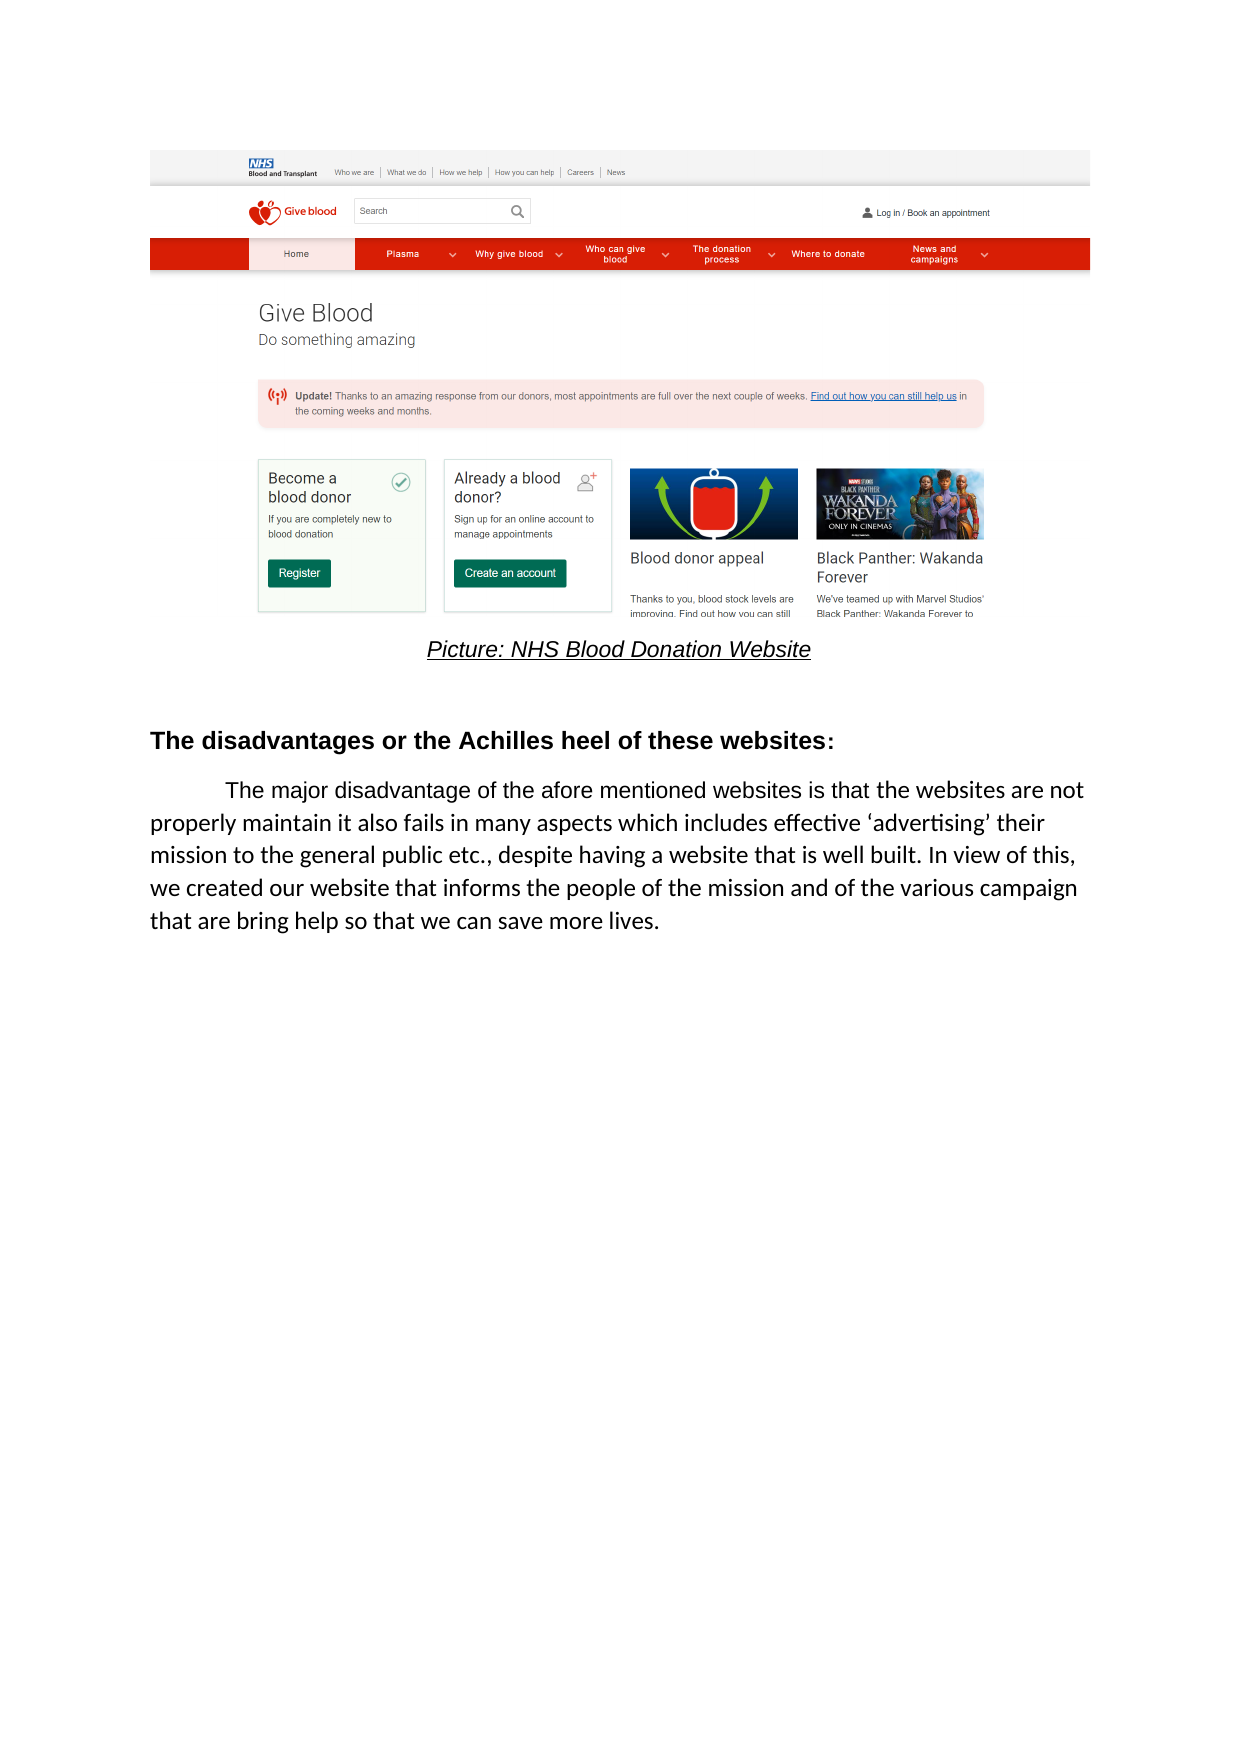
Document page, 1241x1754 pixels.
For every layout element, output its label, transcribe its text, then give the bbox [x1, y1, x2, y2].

text The major disadvantage of the afore mentioned websites is that the websites are not properly maintain it also fails in many aspects which includes effective ‘advertising’ their mission to the general public etc., despite having a website that is well built. In view of this, we created our website that informs the people of the mission and of the various campaign that are bring help so that we can save more lives. [150, 774, 1090, 936]
text Picture: NHS Blood Donation Website [150, 636, 1090, 662]
text The disadvantages or the Achilles heel of these websites: [150, 726, 1090, 755]
picture [150, 150, 1091, 617]
